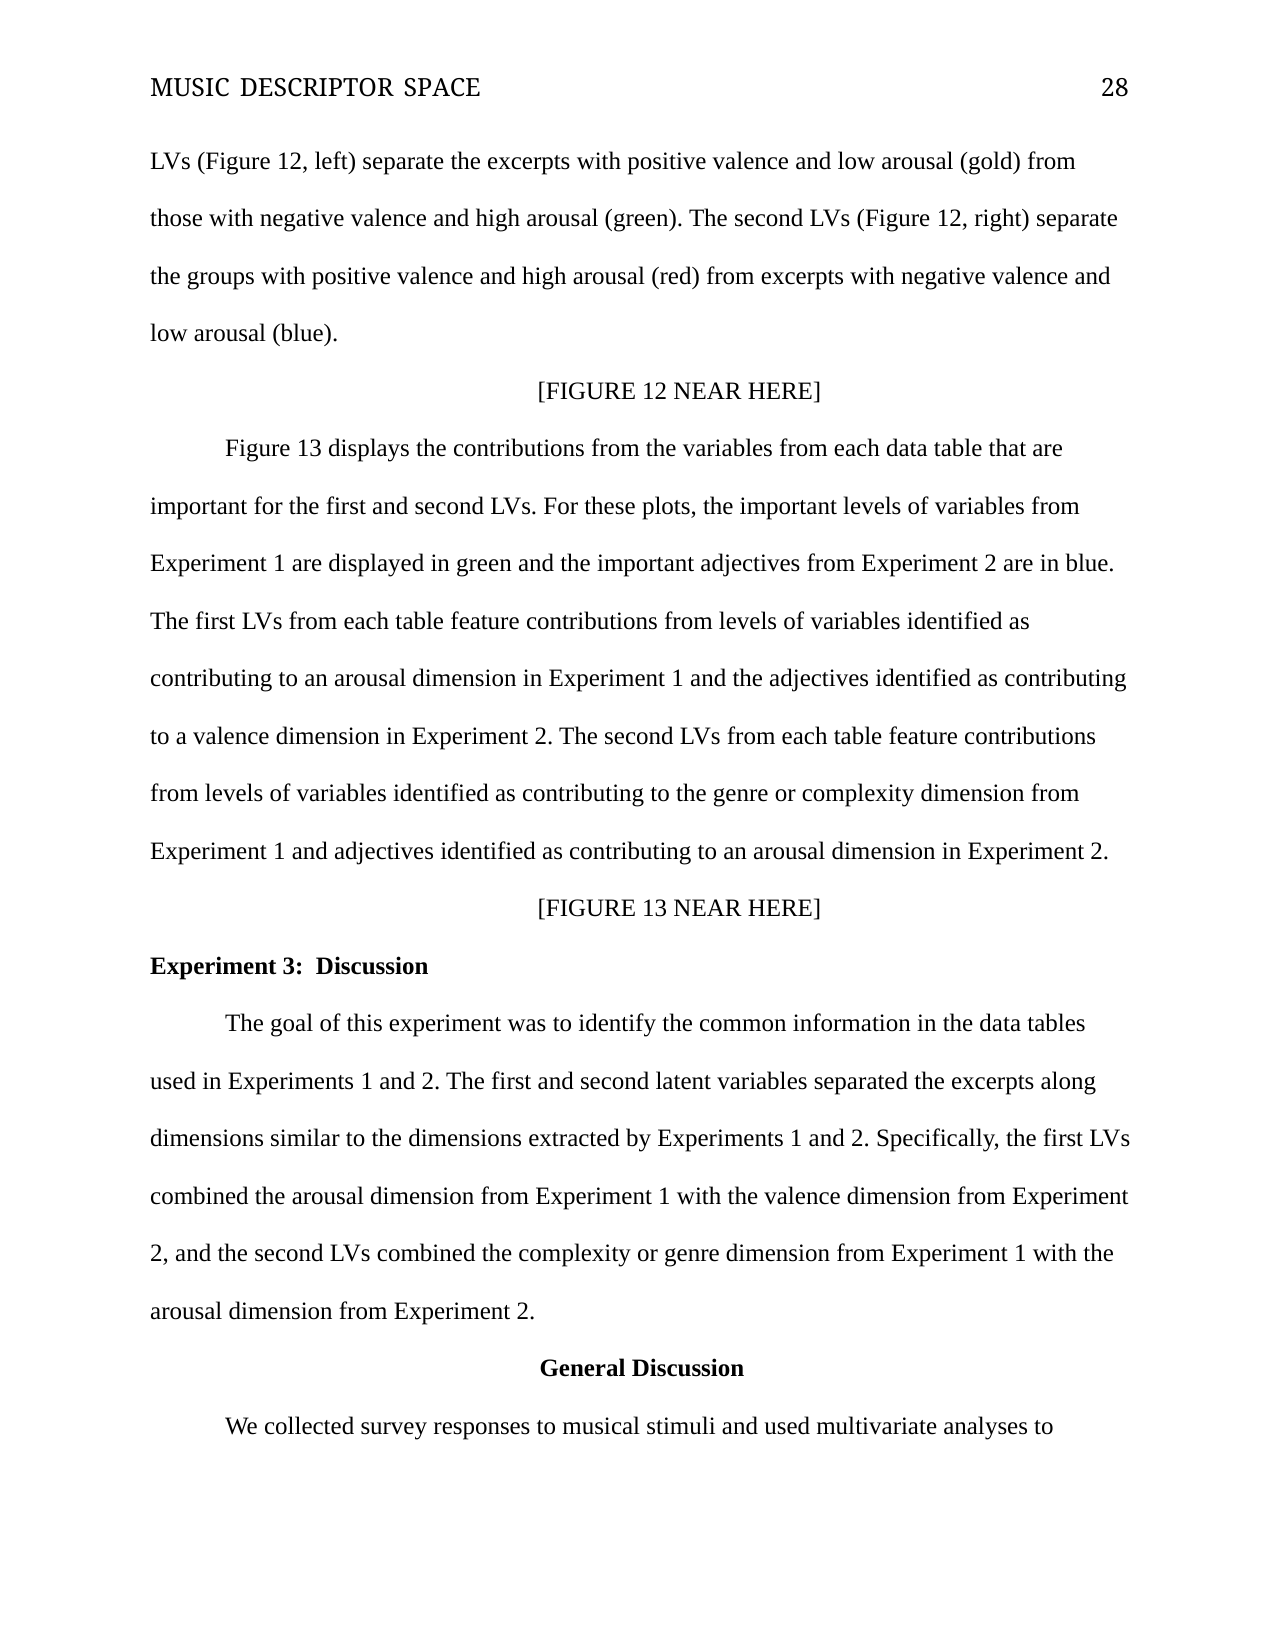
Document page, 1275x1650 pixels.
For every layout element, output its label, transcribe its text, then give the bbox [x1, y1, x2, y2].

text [150, 146, 1133, 347]
subtitle General Discussion [150, 1353, 1133, 1382]
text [150, 1411, 1133, 1439]
text The goal of this experiment was to identify the common information in the data tables used in Experiments 1 and 2. The first and second latent variables separated the excerpts along dimensions similar to the dimensions extracted by Experiments 1 and 2. Specifically, the first LVs combined the arousal dimension from Experiment 1 with the valence dimension from Experiment 2, and the second LVs combined the complexity or genre dimension from Experiment 1 with the arousal dimension from Experiment 2. [150, 1008, 1133, 1324]
text [FIGURE 13 NEAR HERE] [150, 893, 1133, 922]
subtitle Experiment 3: Discussion [150, 951, 1133, 979]
text [FIGURE 12 NEAR HERE] [150, 376, 1133, 404]
text Figure 13 displays the contributions from the variables from each data table that are important for the first and second LVs. For these plots, the important levels of variables from Experiment 1 are displayed in green and the important adjectives from Experiment 2 are in blue. The first LVs from each table feature contributions from levels of variables identified as contributing to an arousal dimension in Experiment 1 and the adjectives identified as contributing to a valence dimension in Experiment 2. The second LVs from each table feature contributions from levels of variables identified as contributing to the genre or complexity dimension from Experiment 1 and adjectives identified as contributing to an arousal dimension in Experiment 2. [150, 433, 1133, 864]
